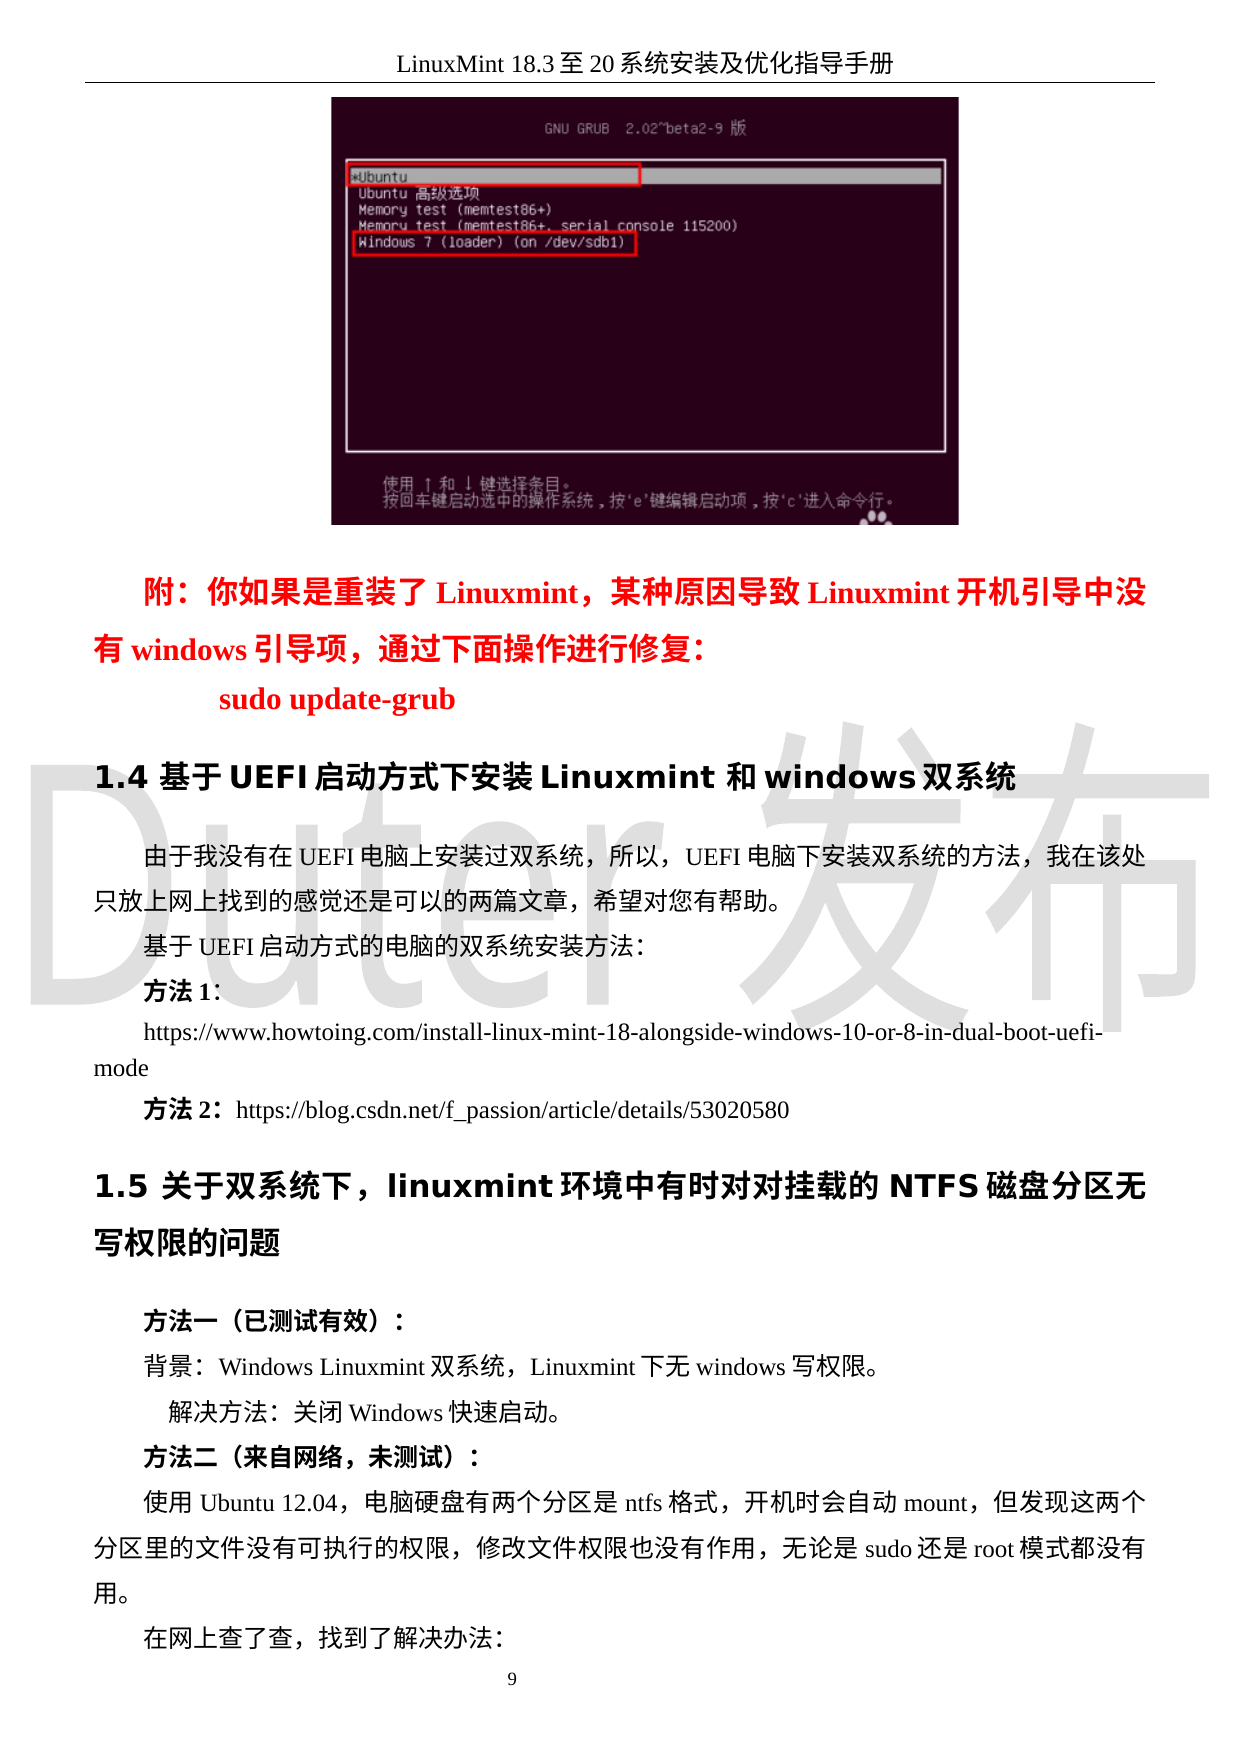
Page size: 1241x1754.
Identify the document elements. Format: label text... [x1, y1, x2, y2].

picture [331, 97, 959, 525]
text 背景：Windows Linuxmint双系统，Linuxmint下无windows写权限。 [93, 1347, 1147, 1383]
text 方法2：https://blog.csdn.net/f_passion/article/details/53020580 [93, 1089, 1147, 1125]
text 方法1： [93, 972, 1147, 1008]
text 方法一（已测试有效）： [93, 1301, 1147, 1338]
subtitle 1.4 基于UEFI启动方式下安装Linuxmint 和windows双系统 [93, 752, 1147, 798]
text 使用Ubuntu 12.04，电脑硬盘有两个分区是ntfs格式，开机时会自动mount，但发现这两个分区里的文件没有可执行的权限，修改文件权限也没有作用，无论是sudo还是root模式都没有用。 [93, 1483, 1147, 1609]
text 方法二（来自网络，未测试）： [93, 1437, 1147, 1474]
text https://www.howtoing.com/install-linux-mint-18-alongside-windows-10-or-8-in-dual-boot-uefi-mode [93, 1017, 1147, 1082]
text 由于我没有在UEFI电脑上安装过双系统，所以，UEFI电脑下安装双系统的方法，我在该处只放上网上找到的感觉还是可以的两篇文章，希望对您有帮助。 [93, 836, 1147, 917]
text 基于UEFI启动方式的电脑的双系统安装方法： [93, 927, 1147, 963]
text 附：你如果是重装了Linuxmint，某种原因导致Linuxmint开机引导中没有windows引导项，通过下面操作进行修复： [93, 567, 1147, 669]
text 解决方法：关闭Windows快速启动。 [93, 1392, 1147, 1428]
text 在网上查了查，找到了解决办法： [93, 1619, 1147, 1655]
subtitle 1.5 关于双系统下，linuxmint环境中有时对对挂载的NTFS磁盘分区无写权限的问题 [93, 1161, 1147, 1263]
text sudo update-grub [93, 680, 1147, 716]
